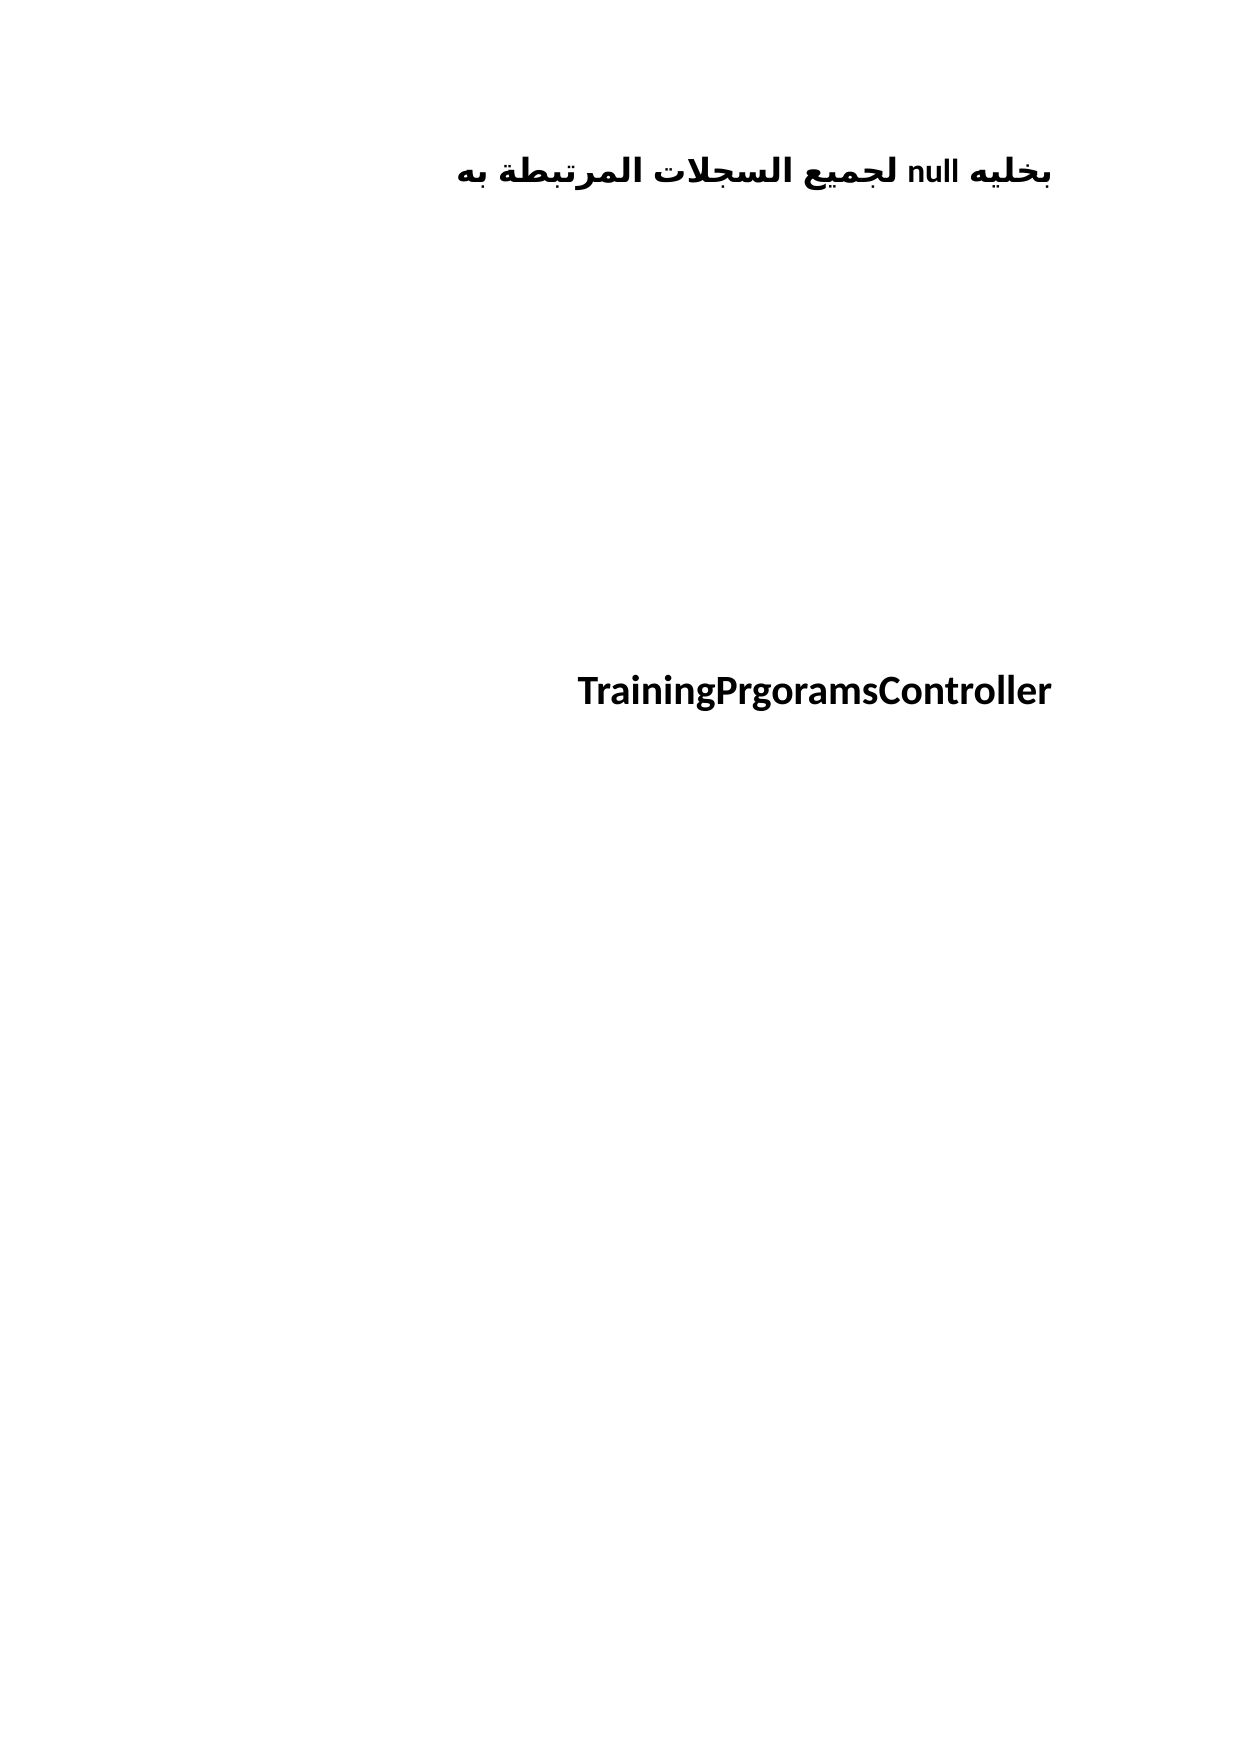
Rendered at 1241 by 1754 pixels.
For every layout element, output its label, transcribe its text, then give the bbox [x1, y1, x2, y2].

text TrainingPrgoramsController [187, 664, 1053, 715]
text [187, 150, 1053, 221]
